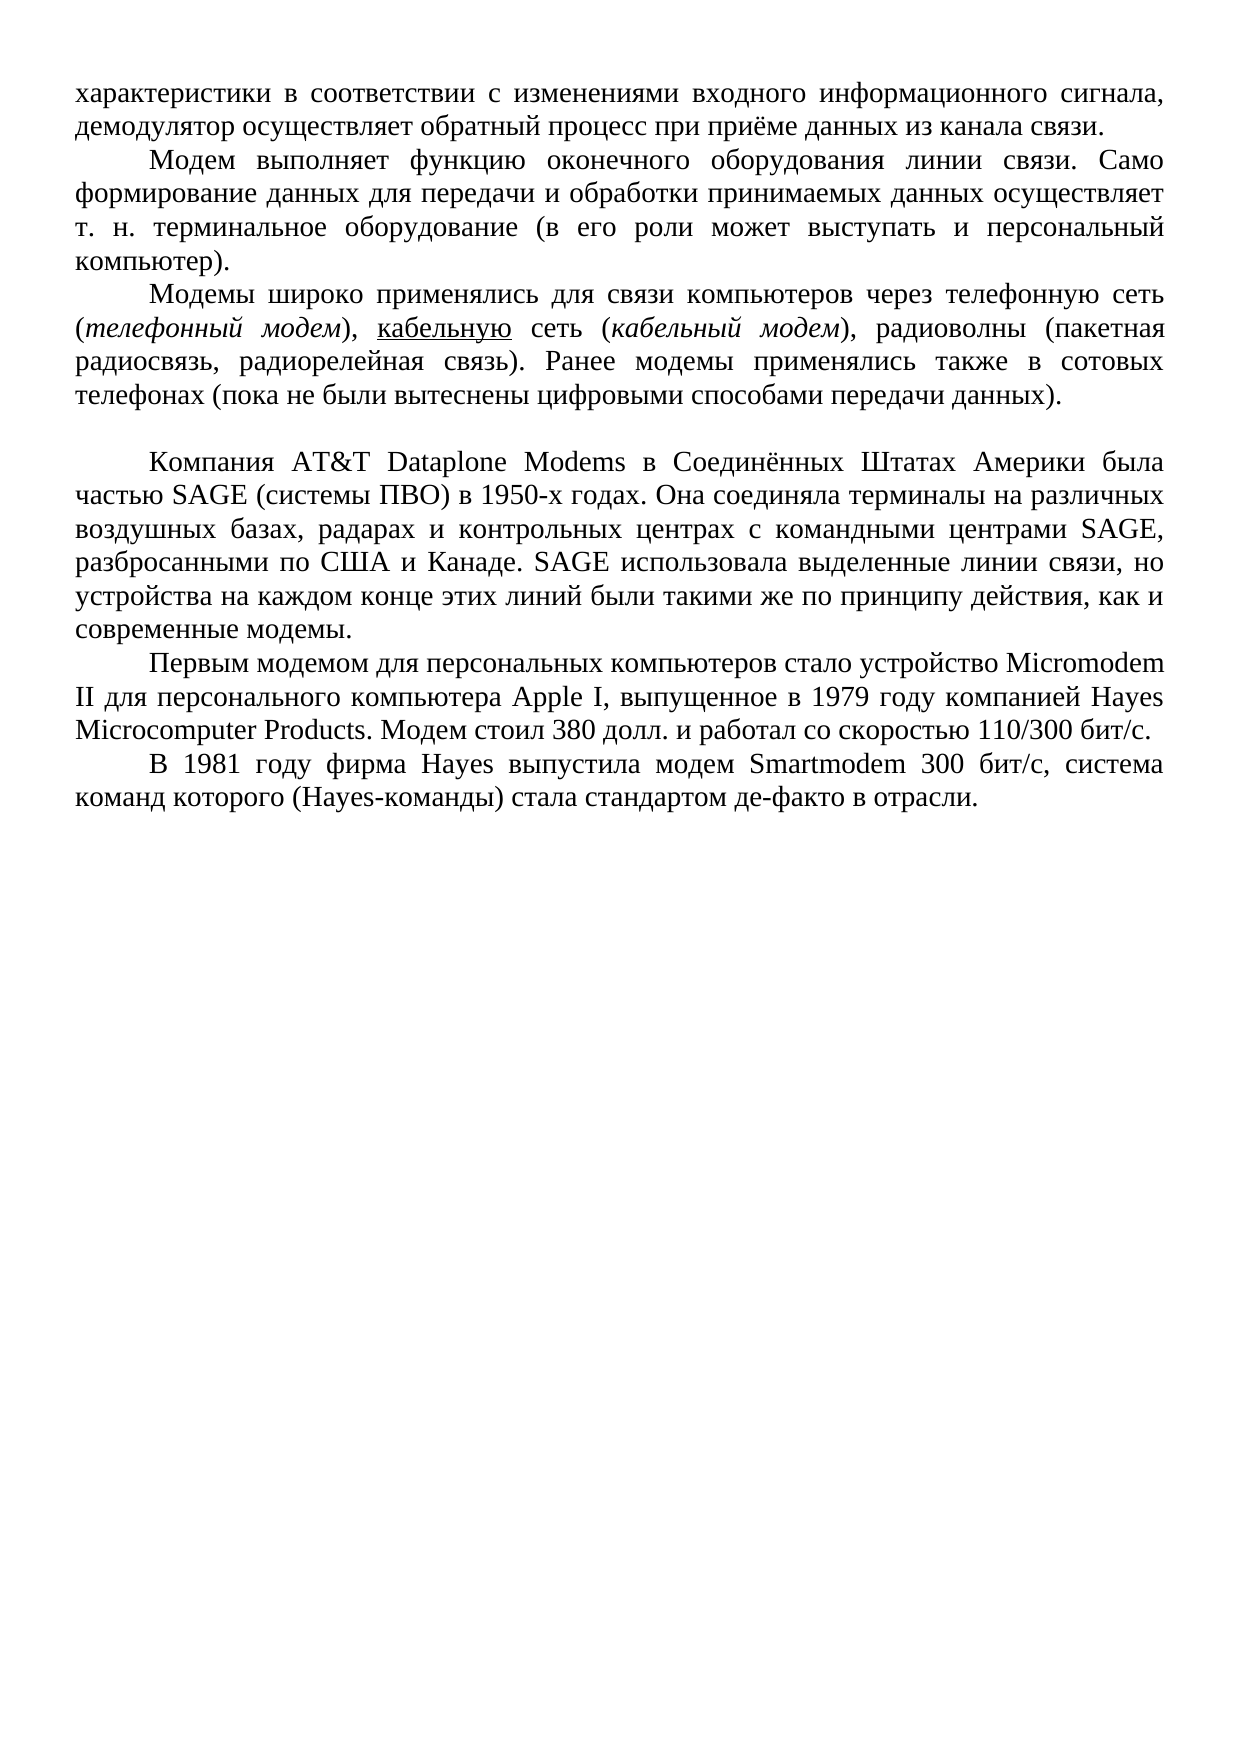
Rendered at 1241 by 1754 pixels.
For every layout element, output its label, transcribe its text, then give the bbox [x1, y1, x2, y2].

text Модемы широко применялись для связи компьютеров через телефонную сеть (телефонный модем), кабельную сеть (кабельный модем), радиоволны (пакетная радиосвязь, радиорелейная связь). Ранее модемы применялись также в сотовых телефонах (пока не были вытеснены цифровыми способами передачи данных). [75, 276, 1165, 410]
text В 1981 году фирма Hayes выпустила модем Smartmodem 300 бит/с, система команд которого (Hayes-команды) стала стандартом де-факто в отрасли. [75, 746, 1165, 813]
text Модем выполняет функцию оконечного оборудования линии связи. Само формирование данных для передачи и обработки принимаемых данных осуществляет т. н. терминальное оборудование (в его роли может выступать и персональный компьютер). [75, 142, 1165, 276]
text Компания AT&T Dataplone Modems в Соединённых Штатах Америки была частью SAGE (системы ПВО) в 1950-х годах. Она соединяла терминалы на различных воздушных базах, радарах и контрольных центрах с командными центрами SAGE, разбросанными по США и Канаде. SAGE использовала выделенные линии связи, но устройства на каждом конце этих линий были такими же по принципу действия, как и современные модемы. [75, 444, 1165, 645]
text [75, 75, 1165, 142]
text Первым модемом для персональных компьютеров стало устройство Micromodem II для персонального компьютера Apple I, выпущенное в 1979 году компанией Hayes Microcomputer Products. Модем стоил 380 долл. и работал со скоростью 110/300 бит/с. [75, 645, 1165, 746]
